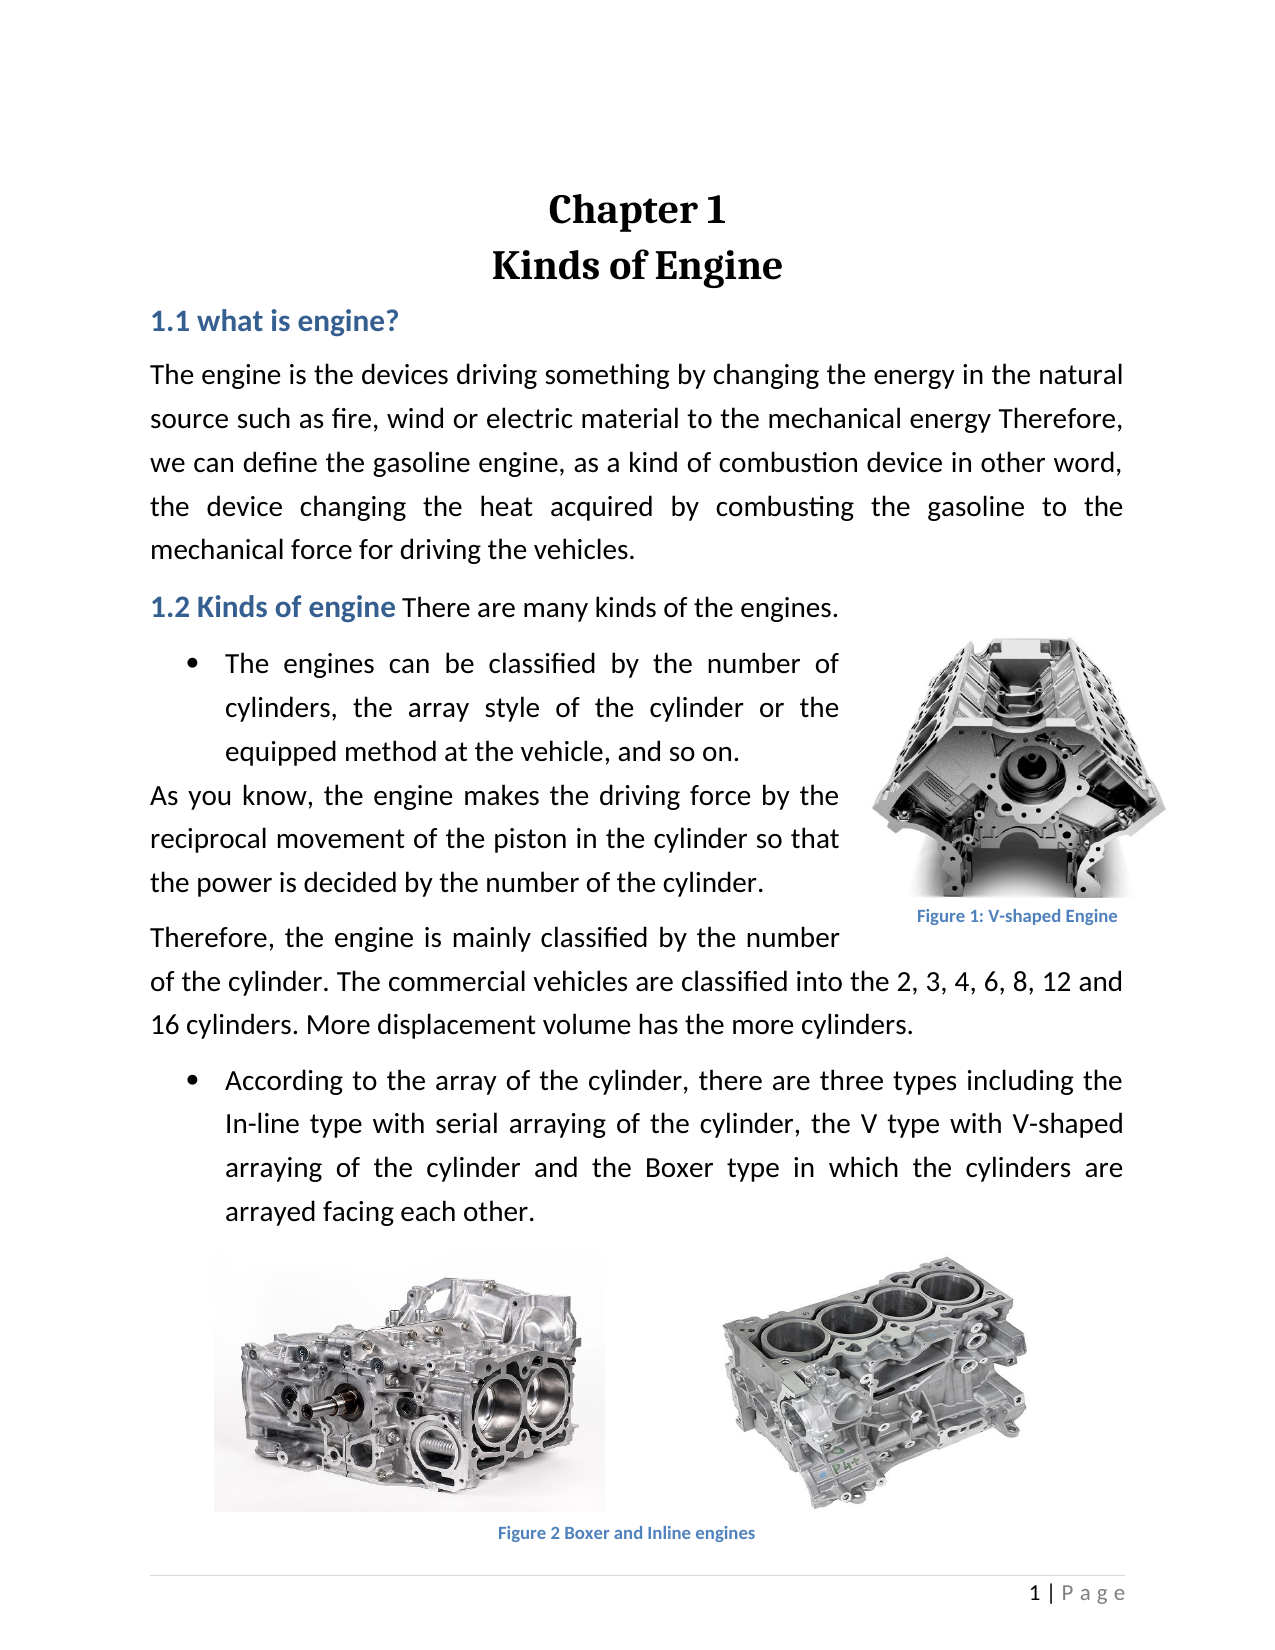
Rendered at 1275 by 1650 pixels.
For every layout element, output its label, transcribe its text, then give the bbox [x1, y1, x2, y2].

picture [214, 1253, 605, 1512]
text The engine is the devices driving something by changing the energy in the natural source such as fire, wind or electric material to the mechanical energy Therefore, we can define the gasoline engine, as a kind of combustion device in other word, the device changing the heat acquired by combusting the gasoline to the mechanical force for driving the vehicles. [150, 356, 1125, 567]
subtitle 1.1 what is engine? [150, 301, 1125, 339]
text As you know, the engine makes the driving force by the reciprocal movement of the piston in the cylinder so that the power is decided by the number of the cylinder. [150, 777, 1125, 899]
subtitle Chapter 1 Kinds of Engine [150, 186, 1125, 289]
picture [859, 635, 1175, 898]
list According to the array of the cylinder, there are three types including the In-line type with serial arraying of the cylinder, the V type with V-shaped arraying of the cylinder and the Boxer type in which the cylinders are arrayed facing each other. [187, 1062, 1125, 1229]
text Therefore, the engine is mainly classified by the number of the cylinder. The commercial vehicles are classified into the 2, 3, 4, 6, 8, 12 and 16 cylinders. More displacement volume has the more cylinders. [150, 919, 1125, 1042]
list The engines can be classified by the number of cylinders, the array style of the cylinder or the equipped method at the vehicle, and so on. [187, 646, 859, 769]
text 1.2 Kinds of engine There are many kinds of the engines. [150, 587, 1125, 625]
